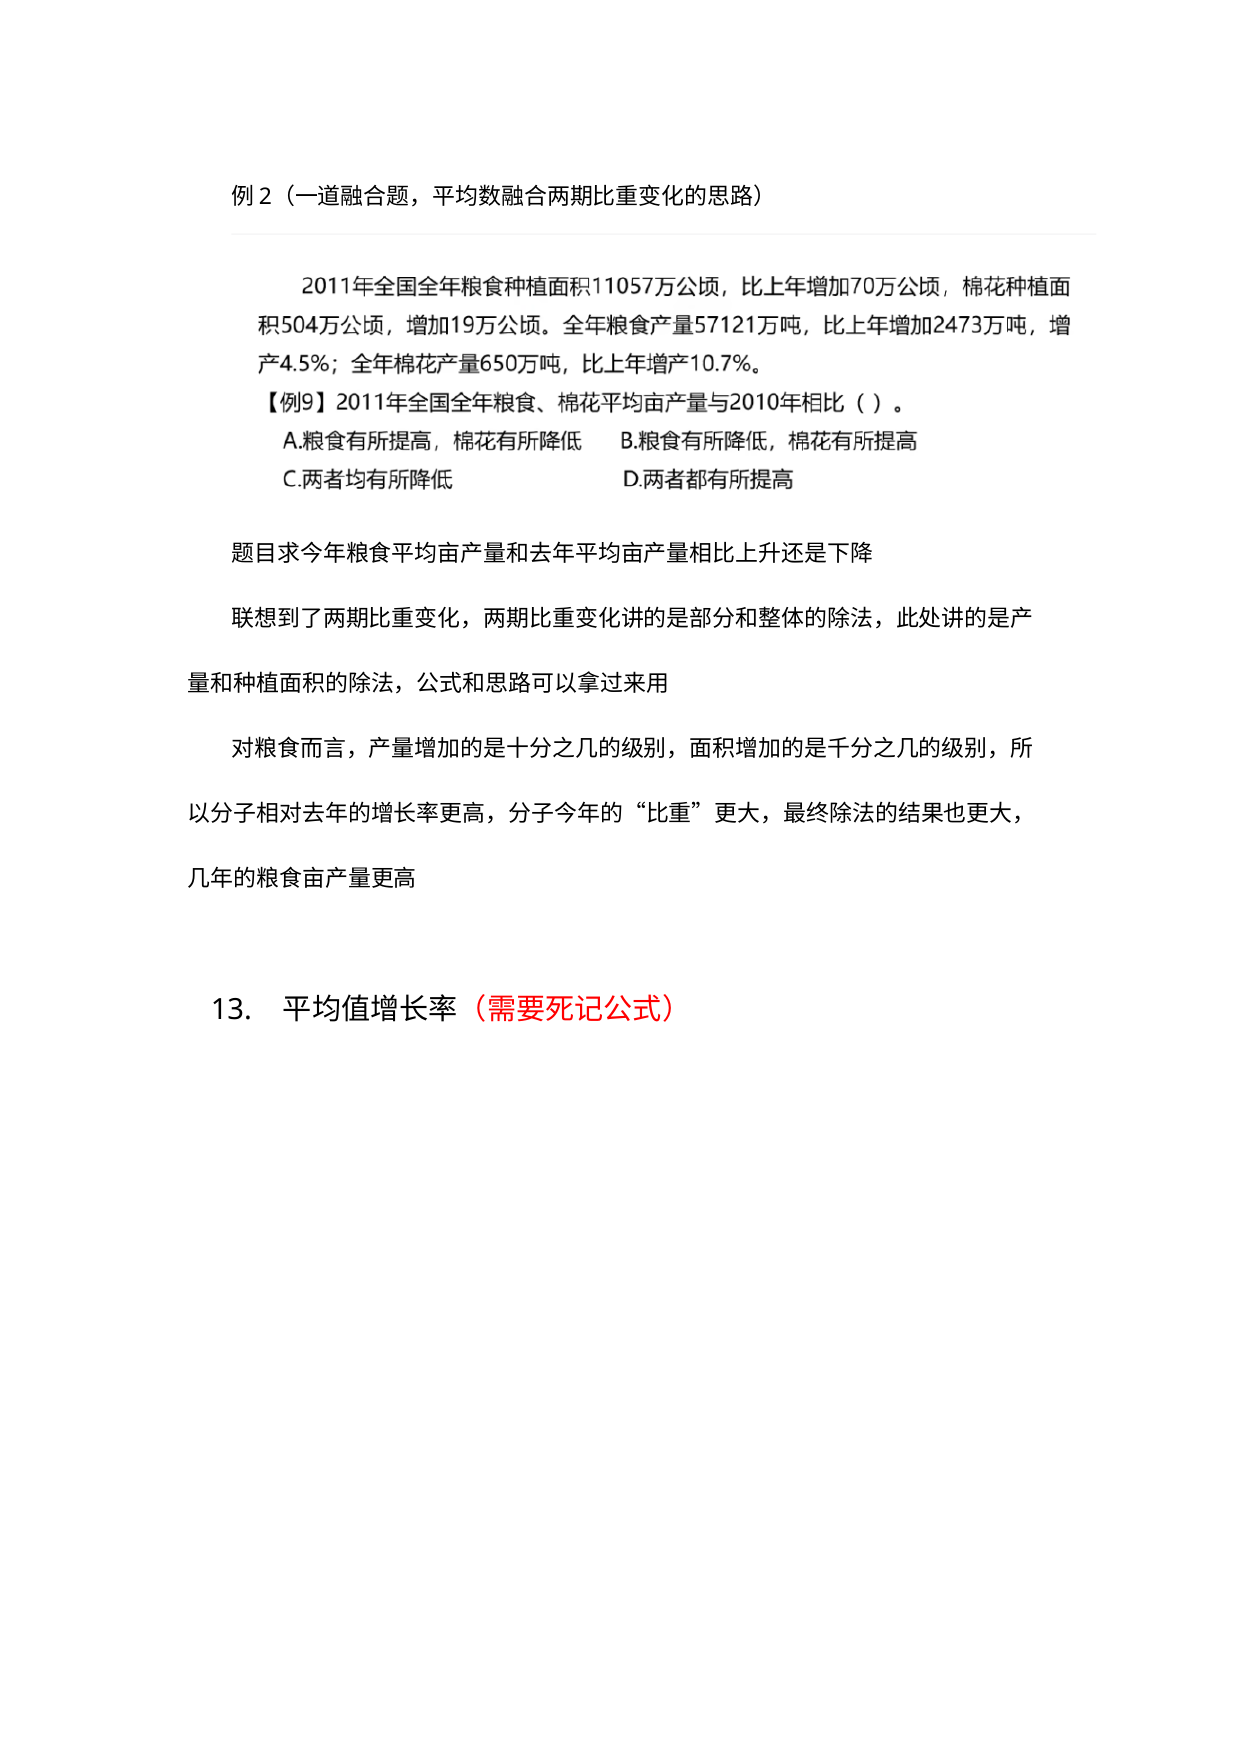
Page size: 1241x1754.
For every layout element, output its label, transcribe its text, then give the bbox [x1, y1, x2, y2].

list 平均值增长率（需要死记公式） [211, 974, 1053, 1039]
list 例2（一道融合题，平均数融合两期比重变化的思路） [187, 162, 1053, 227]
list 联想到了两期比重变化，两期比重变化讲的是部分和整体的除法，此处讲的是产量和种植面积的除法，公式和思路可以拿过来用 [187, 584, 1053, 714]
list 题目求今年粮食平均亩产量和去年平均亩产量相比上升还是下降 [187, 519, 1053, 584]
picture [231, 233, 1097, 513]
list 对粮食而言，产量增加的是十分之几的级别，面积增加的是千分之几的级别，所以分子相对去年的增长率更高，分子今年的“比重”更大，最终除法的结果也更大，几年的粮食亩产量更高 [187, 714, 1053, 909]
